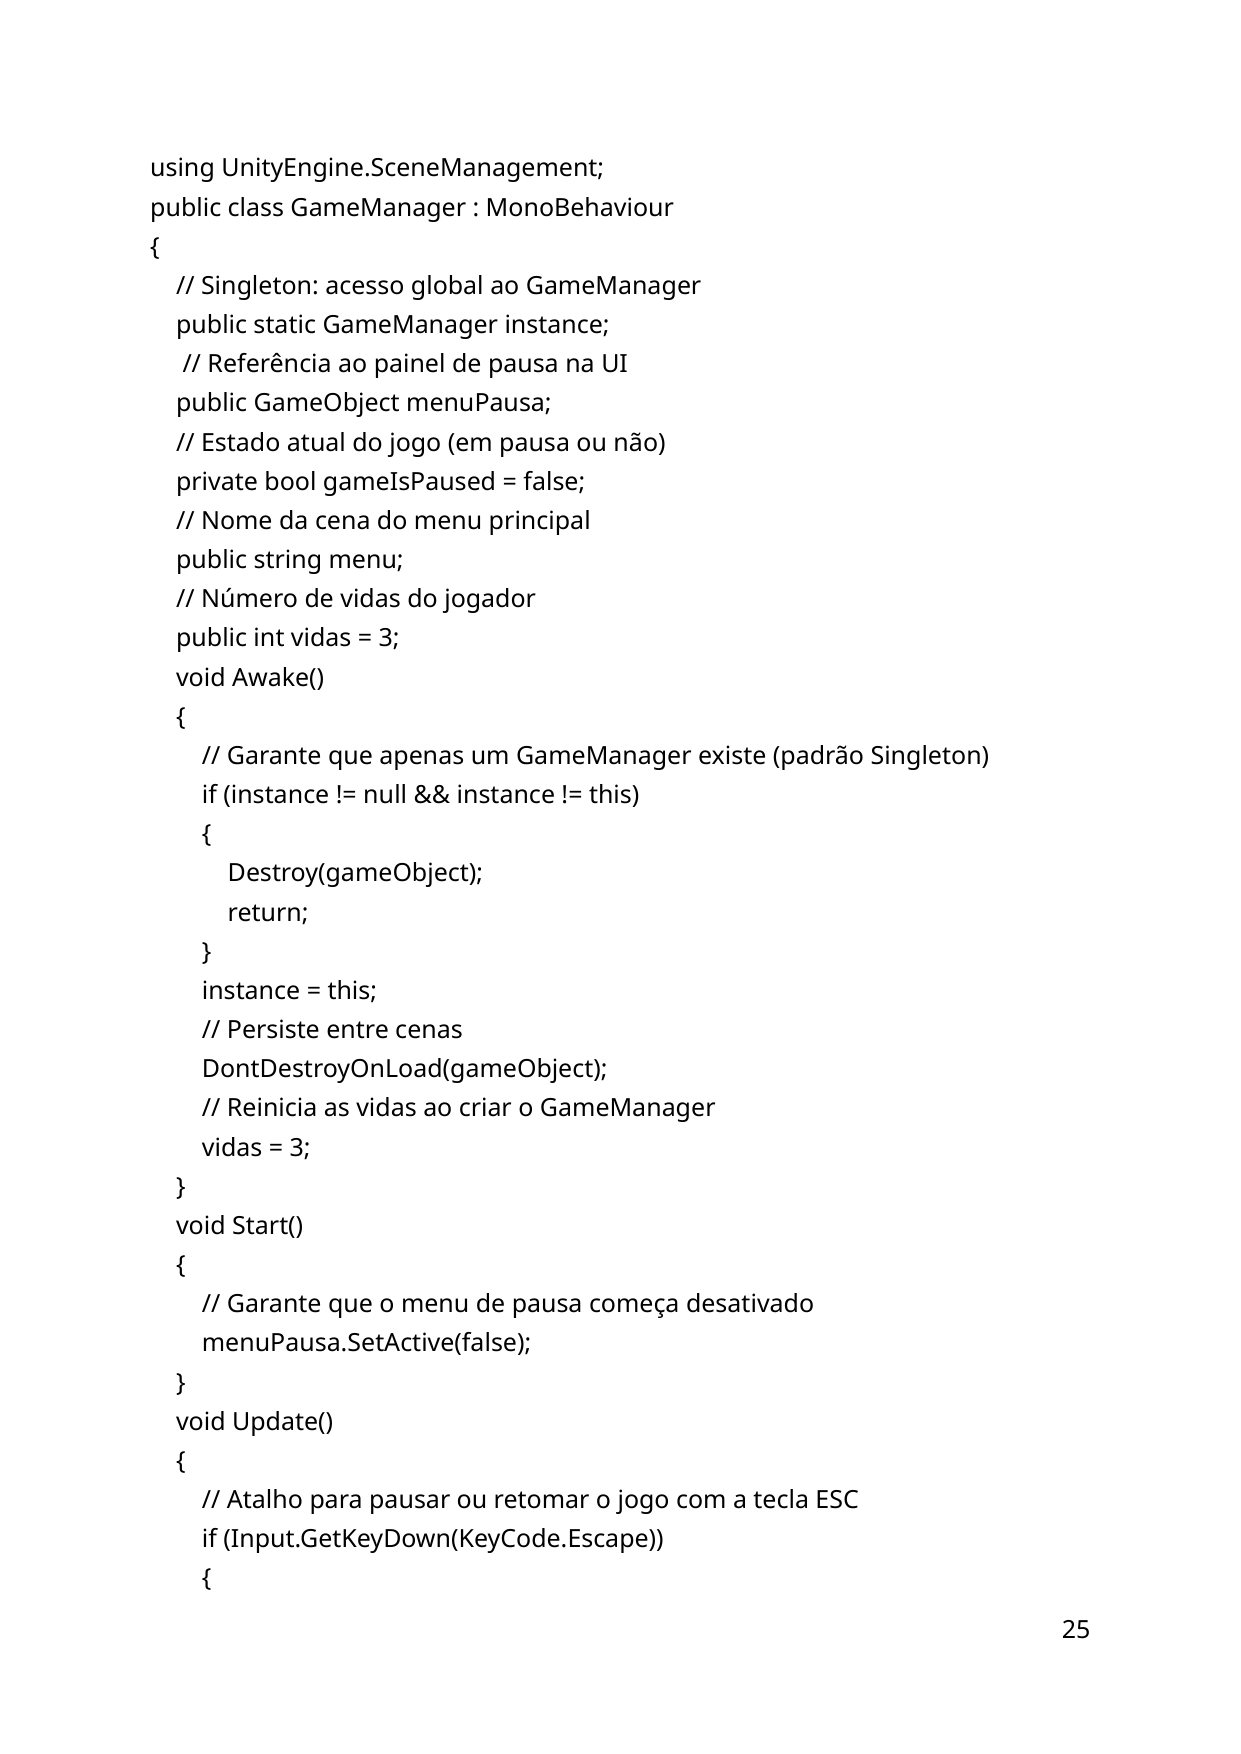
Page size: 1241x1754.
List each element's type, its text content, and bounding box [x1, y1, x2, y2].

text if (instance != null && instance != this) [150, 777, 1090, 811]
text } [150, 933, 1090, 967]
text DontDestroyOnLoad(gameObject); [150, 1051, 1090, 1085]
text { [150, 1560, 1090, 1594]
text Destroy(gameObject); [150, 855, 1090, 889]
text void Awake() [150, 659, 1090, 693]
text // Nome da cena do menu principal [150, 502, 1090, 537]
text // Estado atual do jogo (em pausa ou não) [150, 424, 1090, 458]
text // Garante que apenas um GameManager existe (padrão Singleton) [150, 737, 1090, 772]
text private bool gameIsPaused = false; [150, 463, 1090, 497]
text } [150, 1168, 1090, 1202]
text void Start() [150, 1207, 1090, 1242]
text return; [150, 894, 1090, 928]
text public GameObject menuPausa; [150, 385, 1090, 419]
text using UnityEngine.SceneManagement; [150, 150, 1090, 184]
text if (Input.GetKeyDown(KeyCode.Escape)) [150, 1521, 1090, 1555]
text menuPausa.SetActive(false); [150, 1325, 1090, 1359]
text { [150, 698, 1090, 732]
text // Singleton: acesso global ao GameManager [150, 267, 1090, 302]
text public class GameManager : MonoBehaviour [150, 189, 1090, 223]
text { [150, 228, 1090, 262]
text public int vidas = 3; [150, 620, 1090, 654]
text // Persiste entre cenas [150, 1012, 1090, 1046]
text // Referência ao painel de pausa na UI [150, 346, 1090, 380]
text // Número de vidas do jogador [150, 581, 1090, 615]
text public static GameManager instance; [150, 307, 1090, 341]
text // Reinicia as vidas ao criar o GameManager [150, 1090, 1090, 1124]
text // Garante que o menu de pausa começa desativado [150, 1286, 1090, 1320]
text { [150, 816, 1090, 850]
text { [150, 1247, 1090, 1281]
text void Update() [150, 1403, 1090, 1437]
text } [150, 1364, 1090, 1398]
text { [150, 1442, 1090, 1477]
text instance = this; [150, 972, 1090, 1007]
text // Atalho para pausar ou retomar o jogo com a tecla ESC [150, 1482, 1090, 1516]
text public string menu; [150, 542, 1090, 576]
text vidas = 3; [150, 1129, 1090, 1163]
